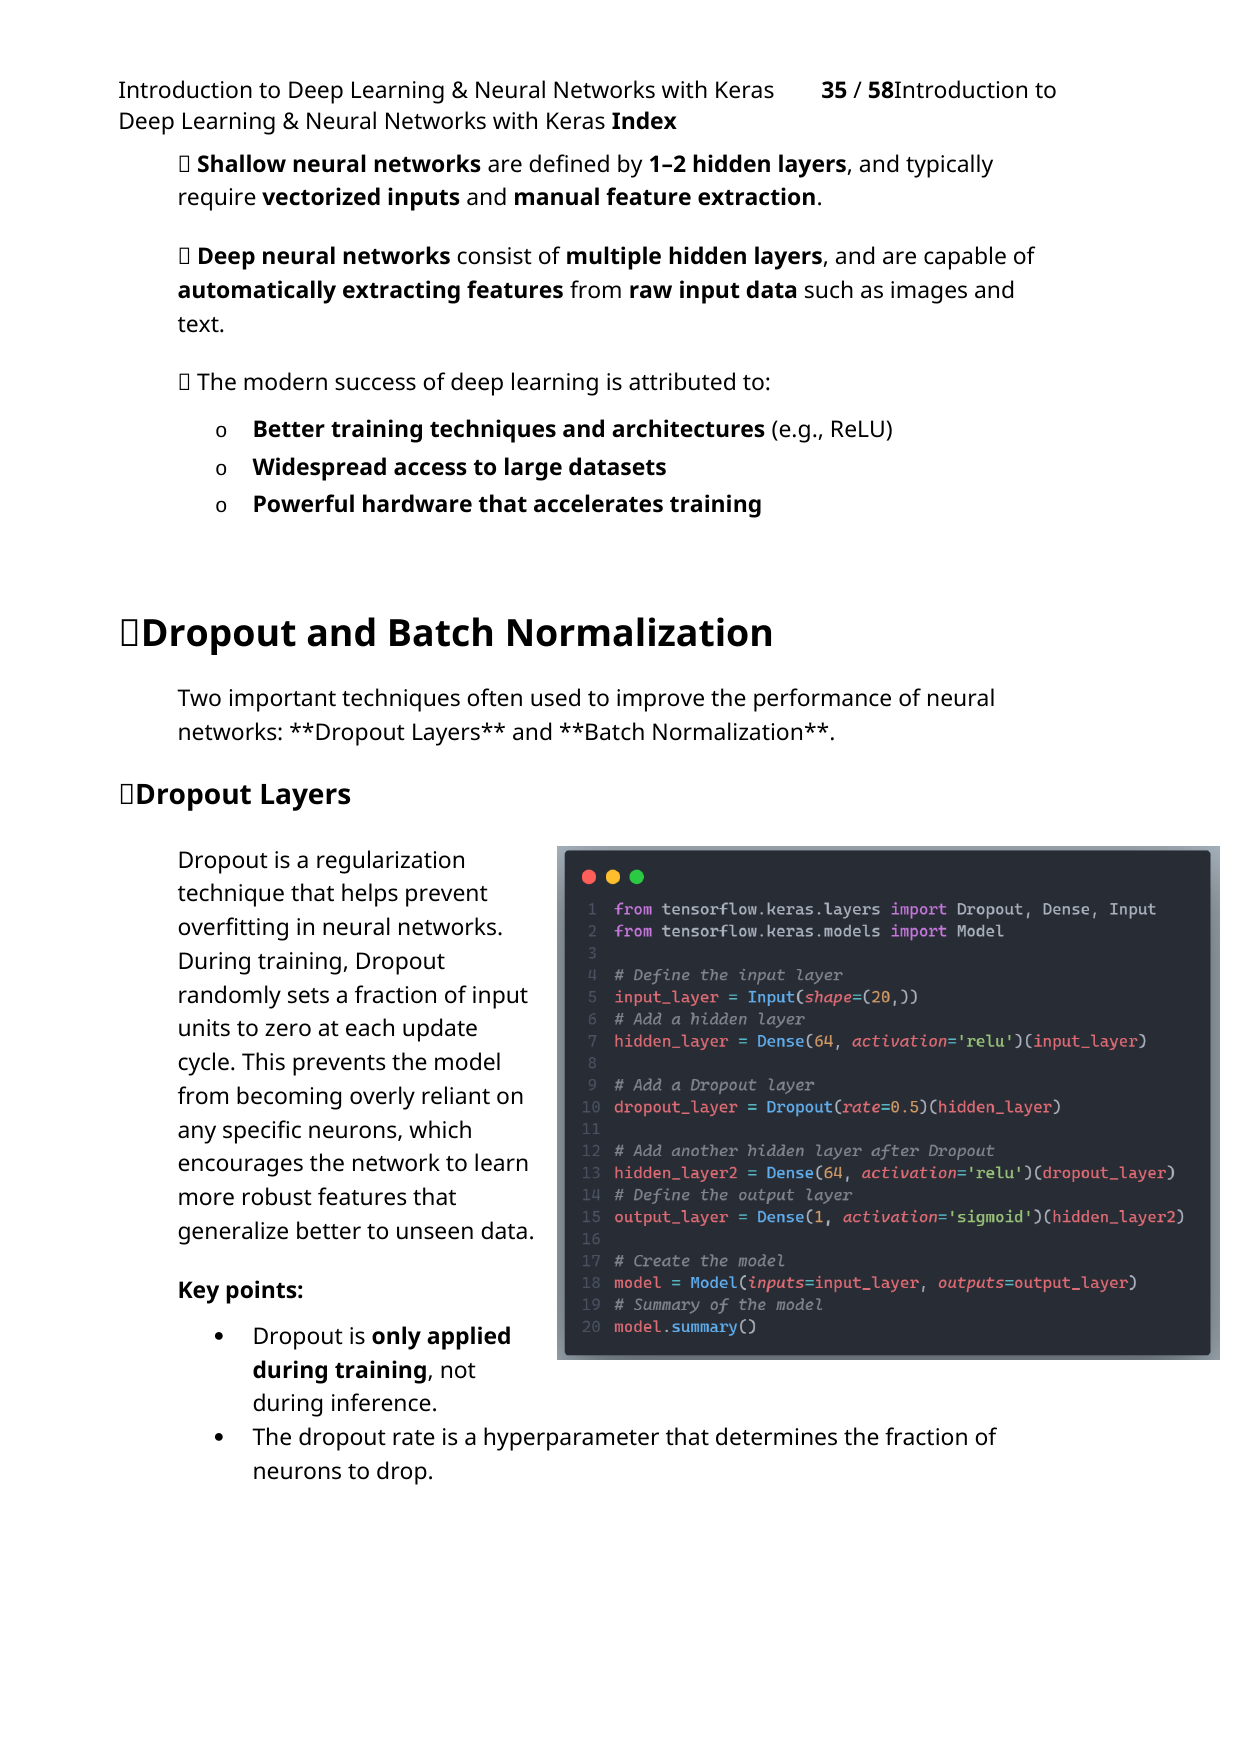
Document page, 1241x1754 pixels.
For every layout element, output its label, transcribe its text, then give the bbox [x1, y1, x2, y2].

text Dropout is a regularization technique that helps prevent overfitting in neural networks. During training, Dropout randomly sets a fraction of input units to zero at each update cycle. This prevents the model from becoming overly reliant on any specific neurons, which encourages the network to learn more robust features that generalize better to unseen data. [177, 843, 1063, 1246]
text Key points: [177, 1273, 557, 1305]
text ✅ The modern success of deep learning is attributed to: [177, 366, 1063, 398]
text Two important techniques often used to improve the performance of neural networks: **Dropout Layers** and **Batch Normalization**. [177, 682, 1063, 747]
list Better training techniques and architectures (e.g., ReLU) [215, 413, 1063, 444]
list The dropout rate is a hyperparameter that determines the fraction of neurons to drop. [215, 1421, 1063, 1486]
picture [557, 846, 1220, 1360]
subtitle 📌Dropout and Batch Normalization [118, 606, 1063, 657]
list Widespread access to large datasets [215, 451, 1063, 482]
list Dropout is only applied during training, not during inference. [215, 1320, 1063, 1418]
text ✅ Shallow neural networks are defined by 1–2 hidden layers, and typically require vectorized inputs and manual feature extraction. [177, 148, 1063, 213]
text ✅ Deep neural networks consist of multiple hidden layers, and are capable of automatically extracting features from raw input data such as images and text. [177, 240, 1063, 339]
list Powerful hardware that accelerates training [215, 488, 1063, 520]
subtitle 🔹Dropout Layers [118, 774, 1063, 813]
